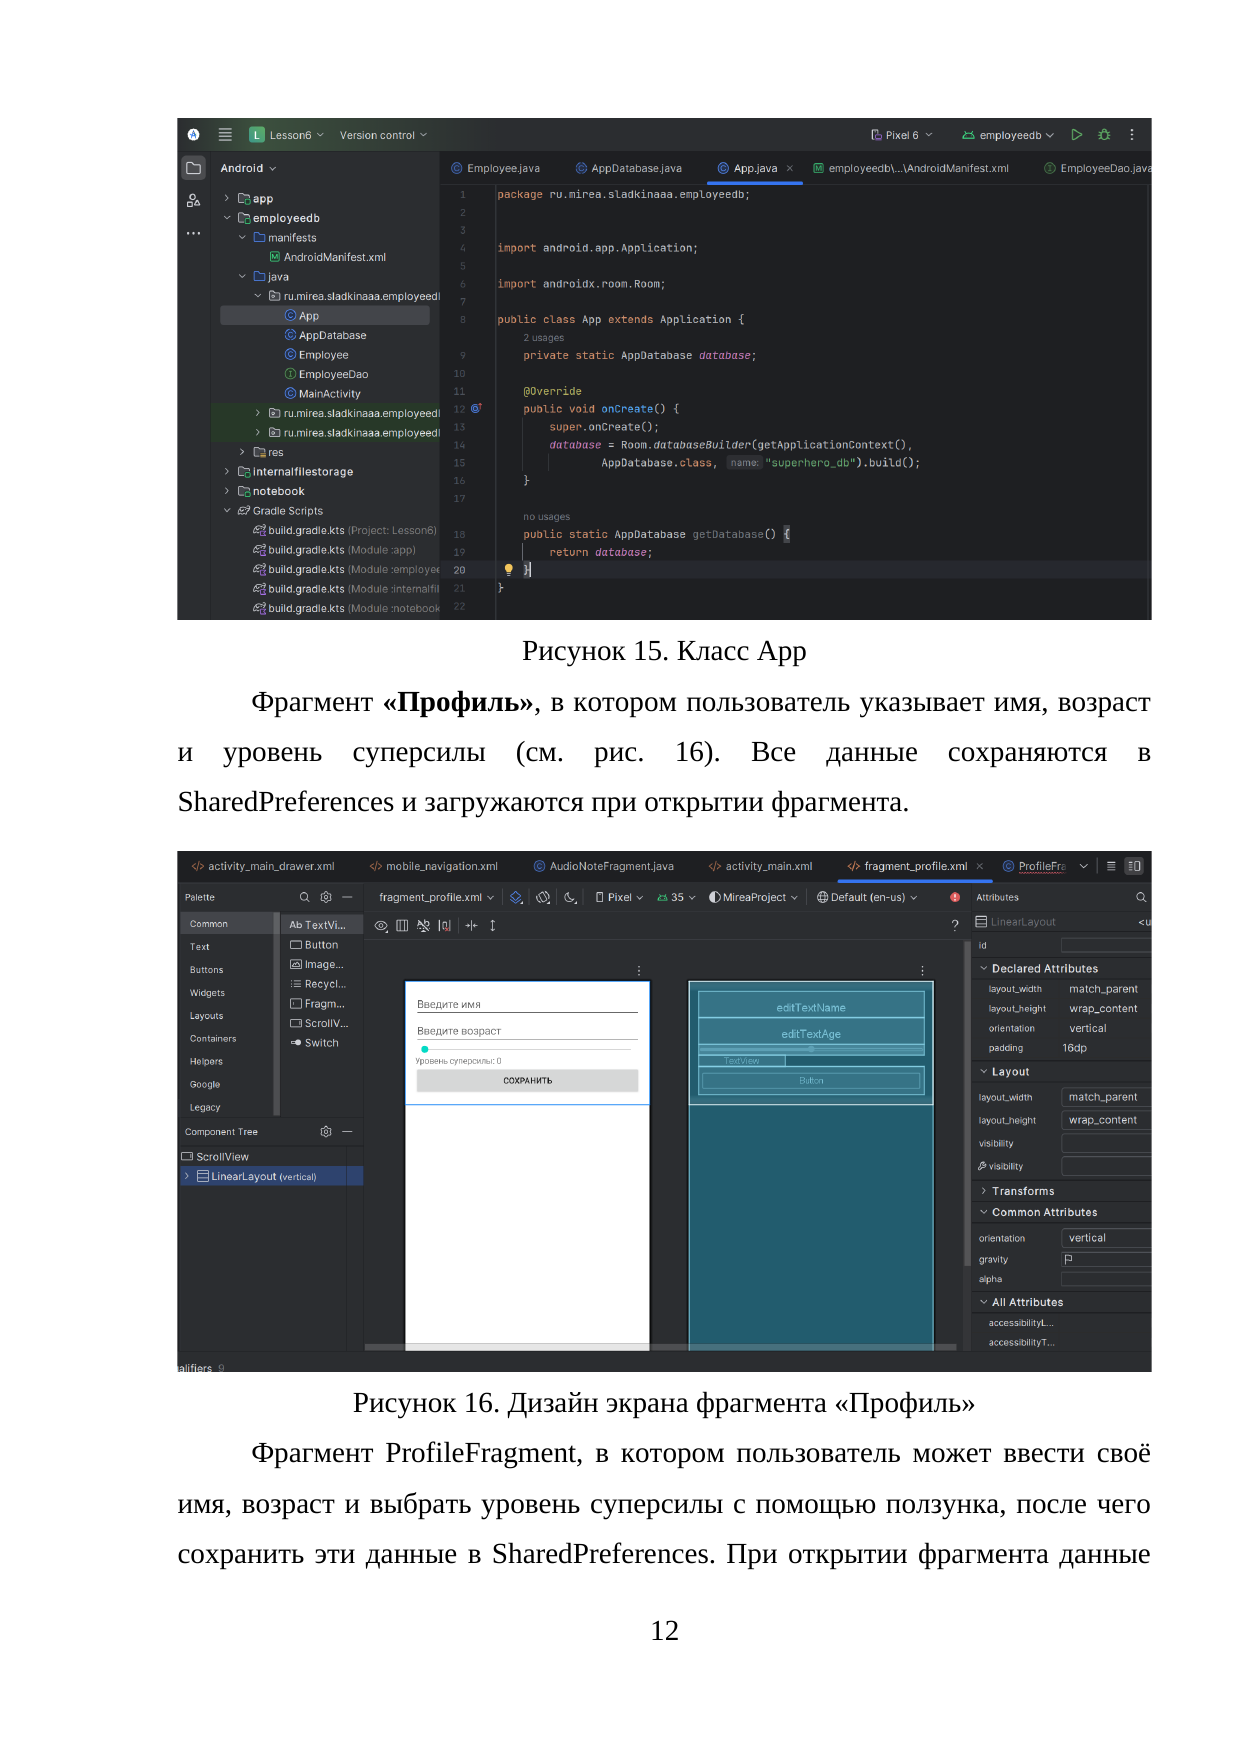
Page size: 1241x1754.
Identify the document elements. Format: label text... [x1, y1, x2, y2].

text Рисунок 16. Дизайн экрана фрагмента «Профиль» [177, 1385, 1152, 1419]
picture [177, 118, 1152, 620]
text Фрагмент «Профиль», в котором пользователь указывает имя, возраст и уровень суперсилы (см. рис. 16). Все данные сохраняются в SharedPreferences и загружаются при открытии фрагмента. [177, 684, 1152, 818]
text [177, 1436, 1152, 1570]
picture [177, 851, 1152, 1372]
text Рисунок 15. Класс App [177, 633, 1152, 667]
